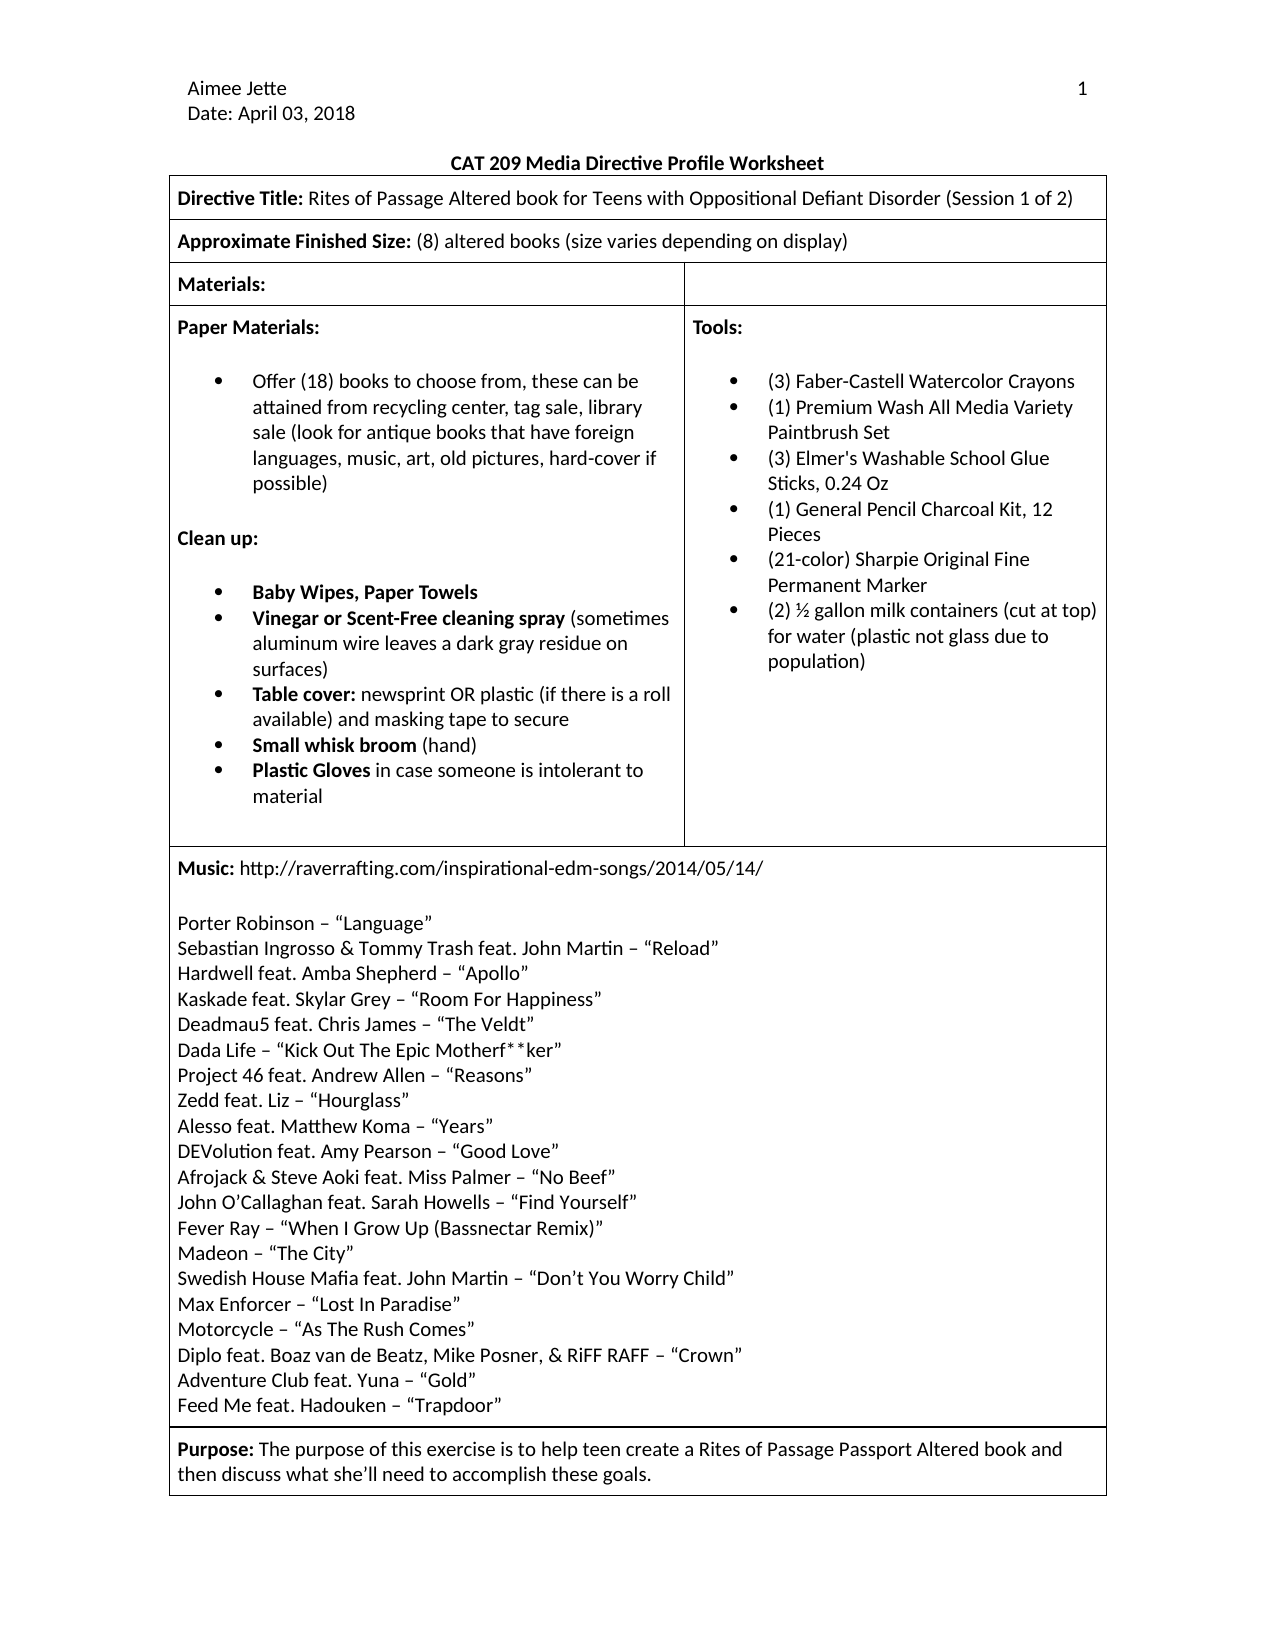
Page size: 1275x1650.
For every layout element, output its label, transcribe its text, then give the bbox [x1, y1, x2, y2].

table_cell Music: http://raverrafting.com/inspirational-edm-songs/2014/05/14/ Porter Robinson – “Language” Sebastian Ingrosso & Tommy Trash feat. John Martin – “Reload” Hardwell feat. Amba Shepherd – “Apollo” Kaskade feat. Skylar Grey – “Room For Happiness” Deadmau5 feat. Chris James – “The Veldt” Dada Life – “Kick Out The Epic Motherf**ker” Project 46 feat. Andrew Allen – “Reasons” Zedd feat. Liz – “Hourglass” Alesso feat. Matthew Koma – “Years” DEVolution feat. Amy Pearson – “Good Love” Afrojack & Steve Aoki feat. Miss Palmer – “No Beef” John O’Callaghan feat. Sarah Howells – “Find Yourself” Fever Ray – “When I Grow Up (Bassnectar Remix)” Madeon – “The City” Swedish House Mafia feat. John Martin – “Don’t You Worry Child” Max Enforcer – “Lost In Paradise” Motorcycle – “As The Rush Comes” Diplo feat. Boaz van de Beatz, Mike Posner, & RiFF RAFF – “Crown” Adventure Club feat. Yuna – “Gold” Feed Me feat. Hadouken – “Trapdoor” [170, 847, 1106, 1426]
table_cell Tools: (3) Faber-Castell Watercolor Crayons (1) Premium Wash All Media Variety Paintbrush Set (3) Elmer's Washable School Glue Sticks, 0.24 Oz (1) General Pencil Charcoal Kit, 12 Pieces (21-color) Sharpie Original Fine Permanent Marker (2) ½ gallon milk containers (cut at top) for water (plastic not glass due to population) [685, 306, 1106, 846]
table_cell Paper Materials: Offer (18) books to choose from, these can be attained from recycling center, tag sale, library sale (look for antique books that have foreign languages, music, art, old pictures, hard-cover if possible) Clean up: Baby Wipes, Paper Towels Vinegar or Scent-Free cleaning spray (sometimes aluminum wire leaves a dark gray residue on surfaces) Table cover: newsprint OR plastic (if there is a roll available) and masking tape to secure Small whisk broom (hand) Plastic Gloves in case someone is intolerant to material [170, 306, 684, 846]
table_cell Approximate Finished Size: (8) altered books (size varies depending on display) [170, 220, 1106, 262]
table_header Directive Title: Rites of Passage Altered book for Teens with Oppositional Defiant Disorder (Session 1 of 2) [170, 176, 1106, 218]
table_cell [685, 263, 1106, 305]
table_cell Materials: [170, 263, 684, 305]
text CAT 209 Media Directive Profile Worksheet [187, 150, 1087, 175]
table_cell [170, 1428, 1106, 1495]
